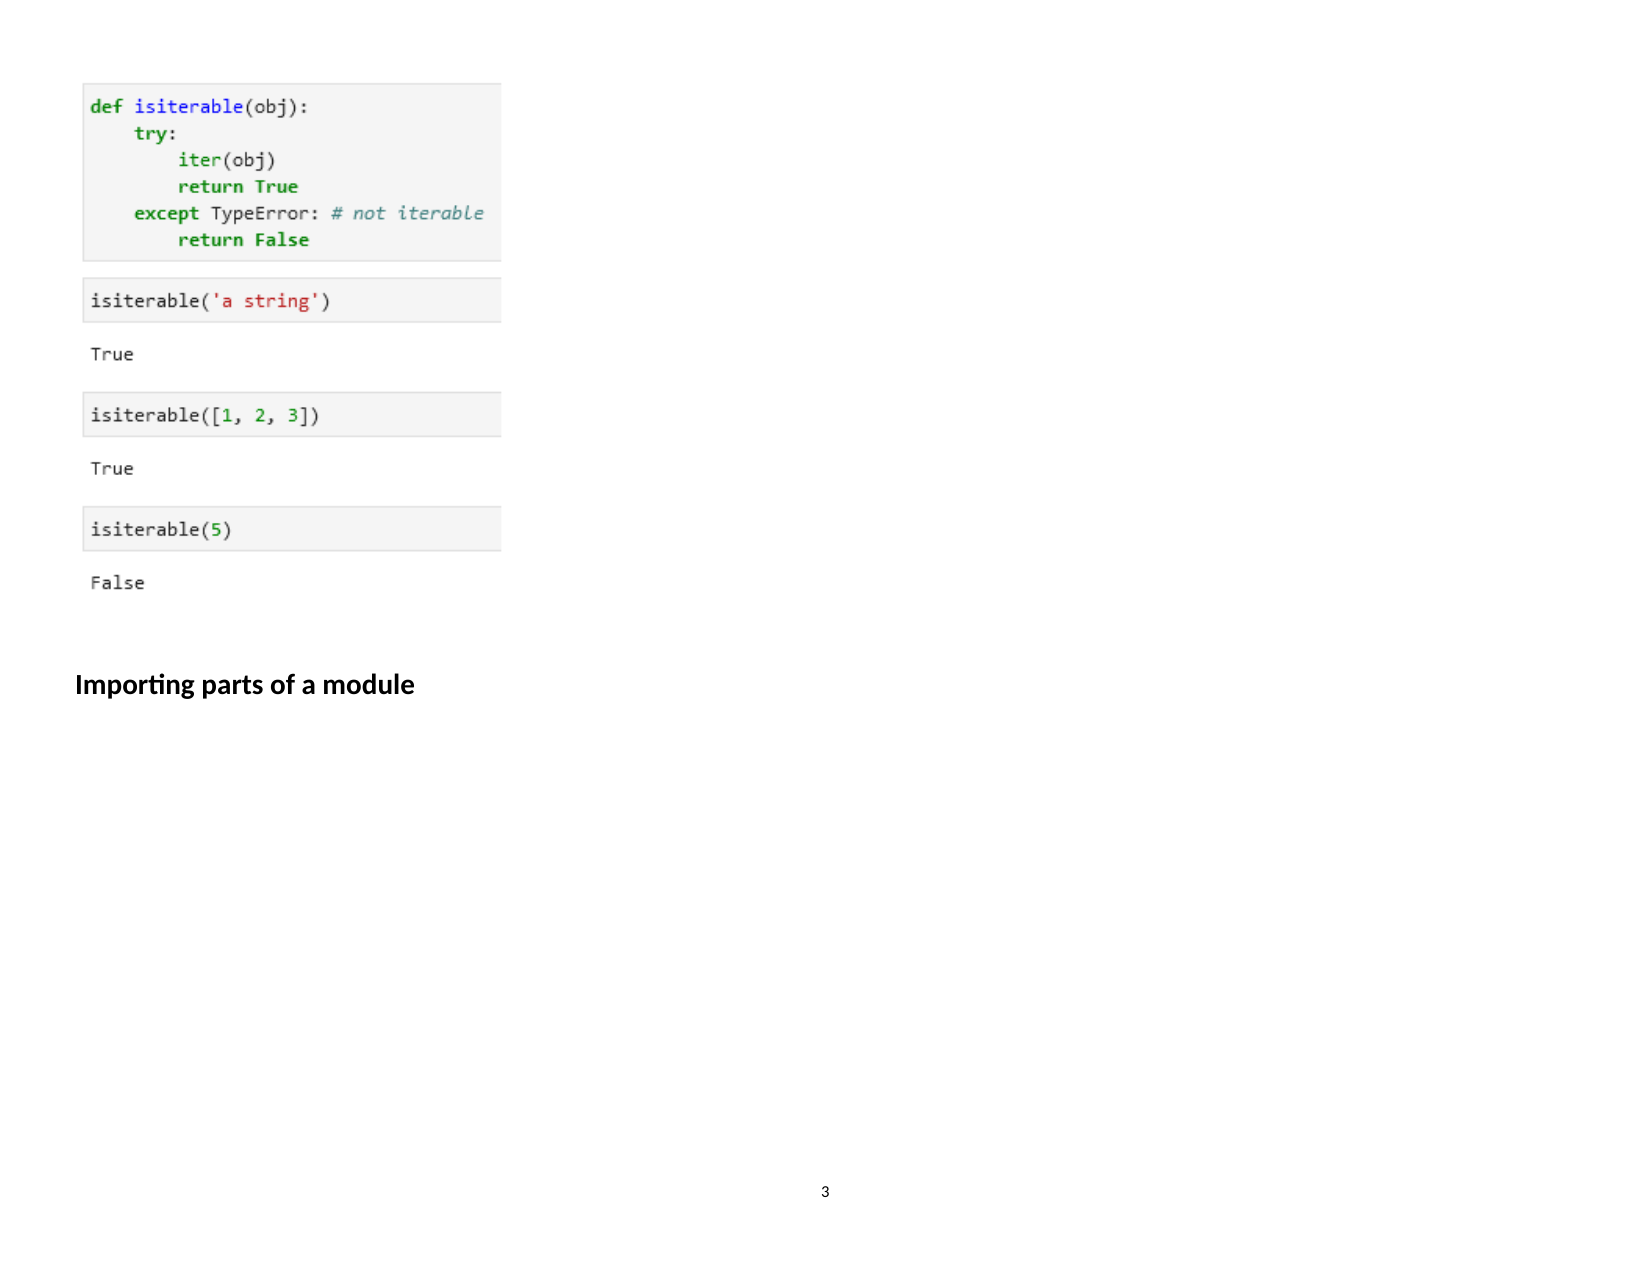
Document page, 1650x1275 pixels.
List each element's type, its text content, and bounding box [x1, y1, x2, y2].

picture [75, 75, 502, 605]
text Importing parts of a module [75, 666, 1575, 702]
